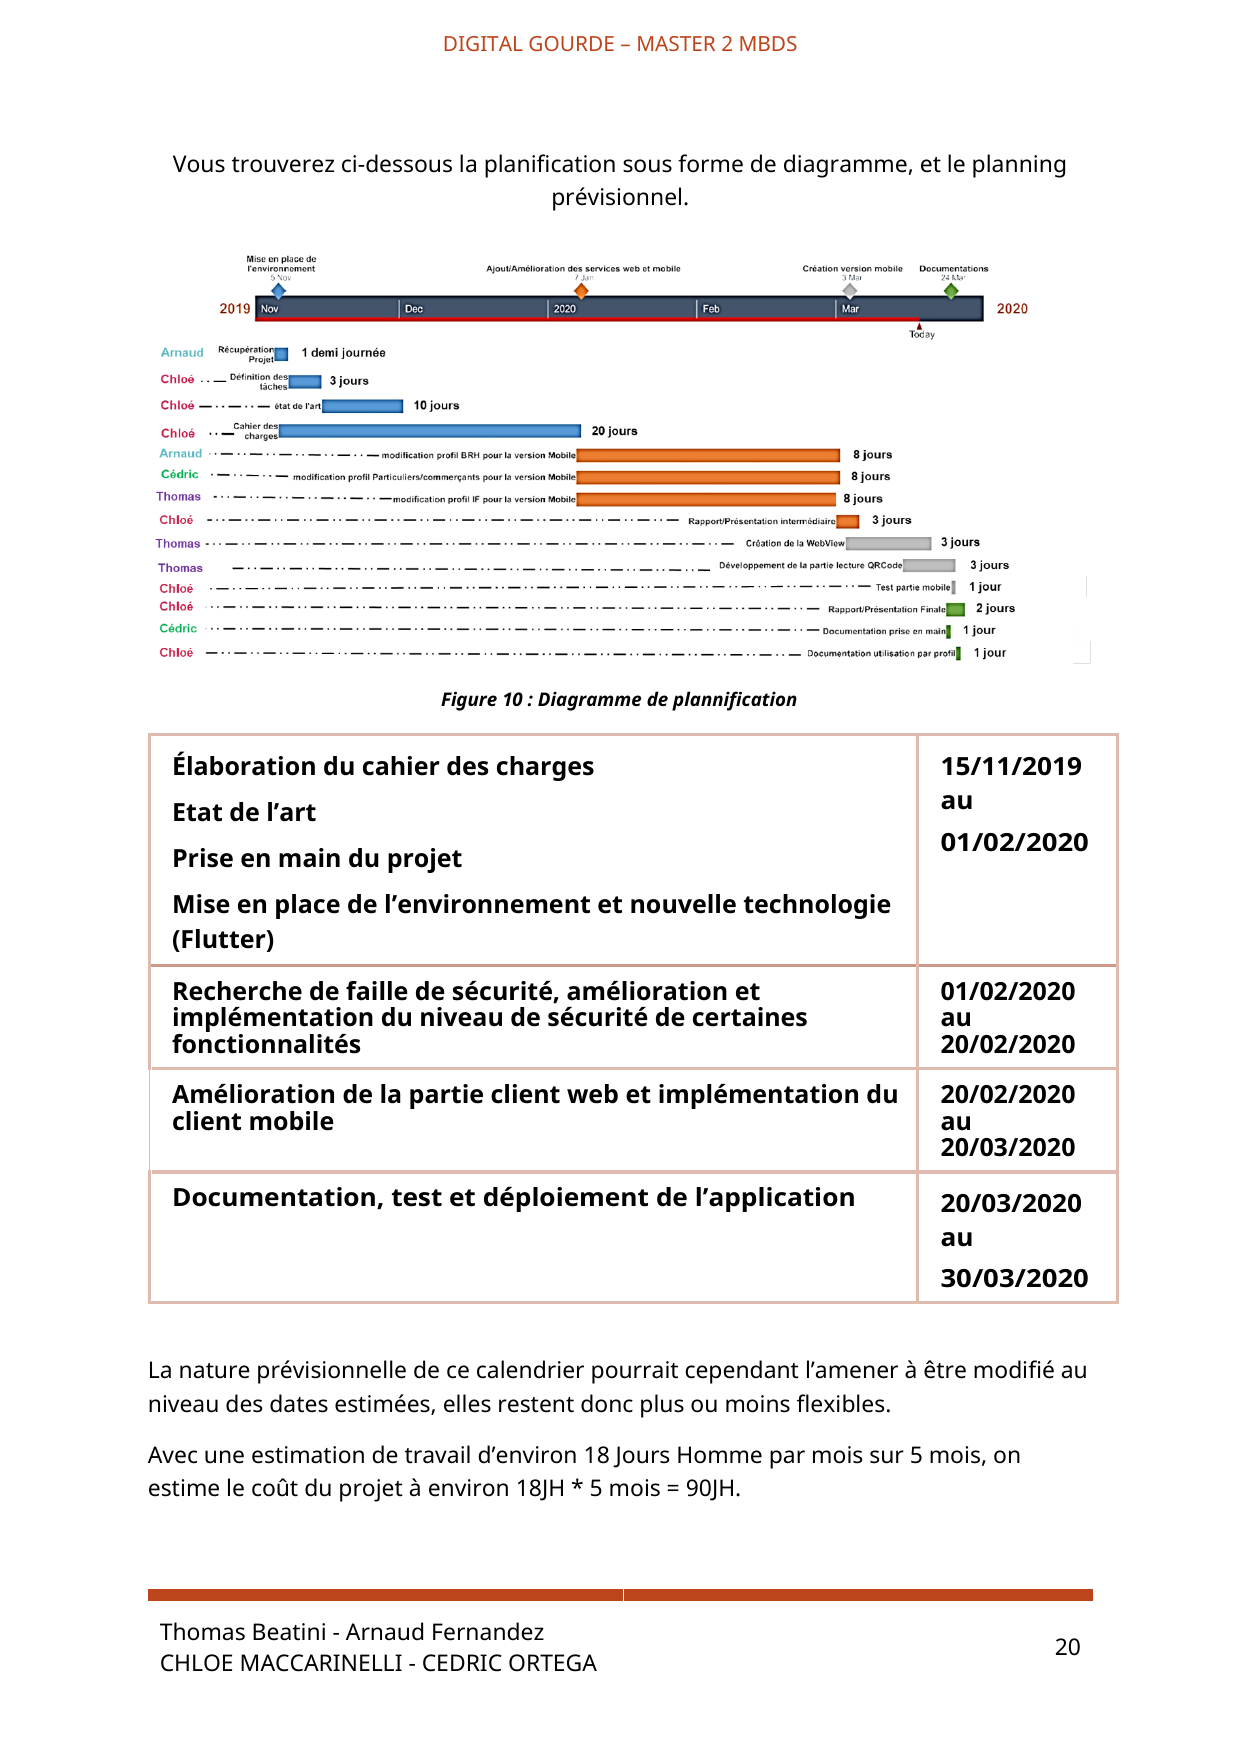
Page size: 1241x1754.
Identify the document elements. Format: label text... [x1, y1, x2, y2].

table_header 15/11/2019 au 01/02/2020 [919, 736, 1116, 964]
table_cell Recherche de faille de sécurité, amélioration et implémentation du niveau de sécurité de certaines fonctionnalités [151, 967, 916, 1067]
text La nature prévisionnelle de ce calendrier pourrait cependant l’amener à être modifié au niveau des dates estimées, elles restent donc plus ou moins flexibles. [148, 1354, 1093, 1419]
table_cell 20/02/2020 au 20/03/2020 [919, 1070, 1116, 1170]
table_cell 01/02/2020 au 20/02/2020 [919, 967, 1116, 1067]
text Vous trouverez ci-dessous la planification sous forme de diagramme, et le planning prévisionnel. [148, 148, 1093, 215]
text Figure 10 : Diagramme de plannification [148, 687, 1093, 712]
table_cell Documentation, test et déploiement de l’application [151, 1171, 916, 1301]
table_cell 20/03/2020 au 30/03/2020 [919, 1174, 1116, 1301]
table_header Élaboration du cahier des charges Etat de l’art Prise en main du projet Mise en place de l’environnement et nouvelle technologie (Flutter) [151, 736, 916, 964]
text Avec une estimation de travail d’environ 18 Jours Homme par mois sur 5 mois, on estime le coût du projet à environ 18JH * 5 mois = 90JH. [148, 1438, 1093, 1503]
picture [147, 215, 1093, 668]
table_cell Amélioration de la partie client web et implémentation du client mobile [150, 1068, 916, 1170]
